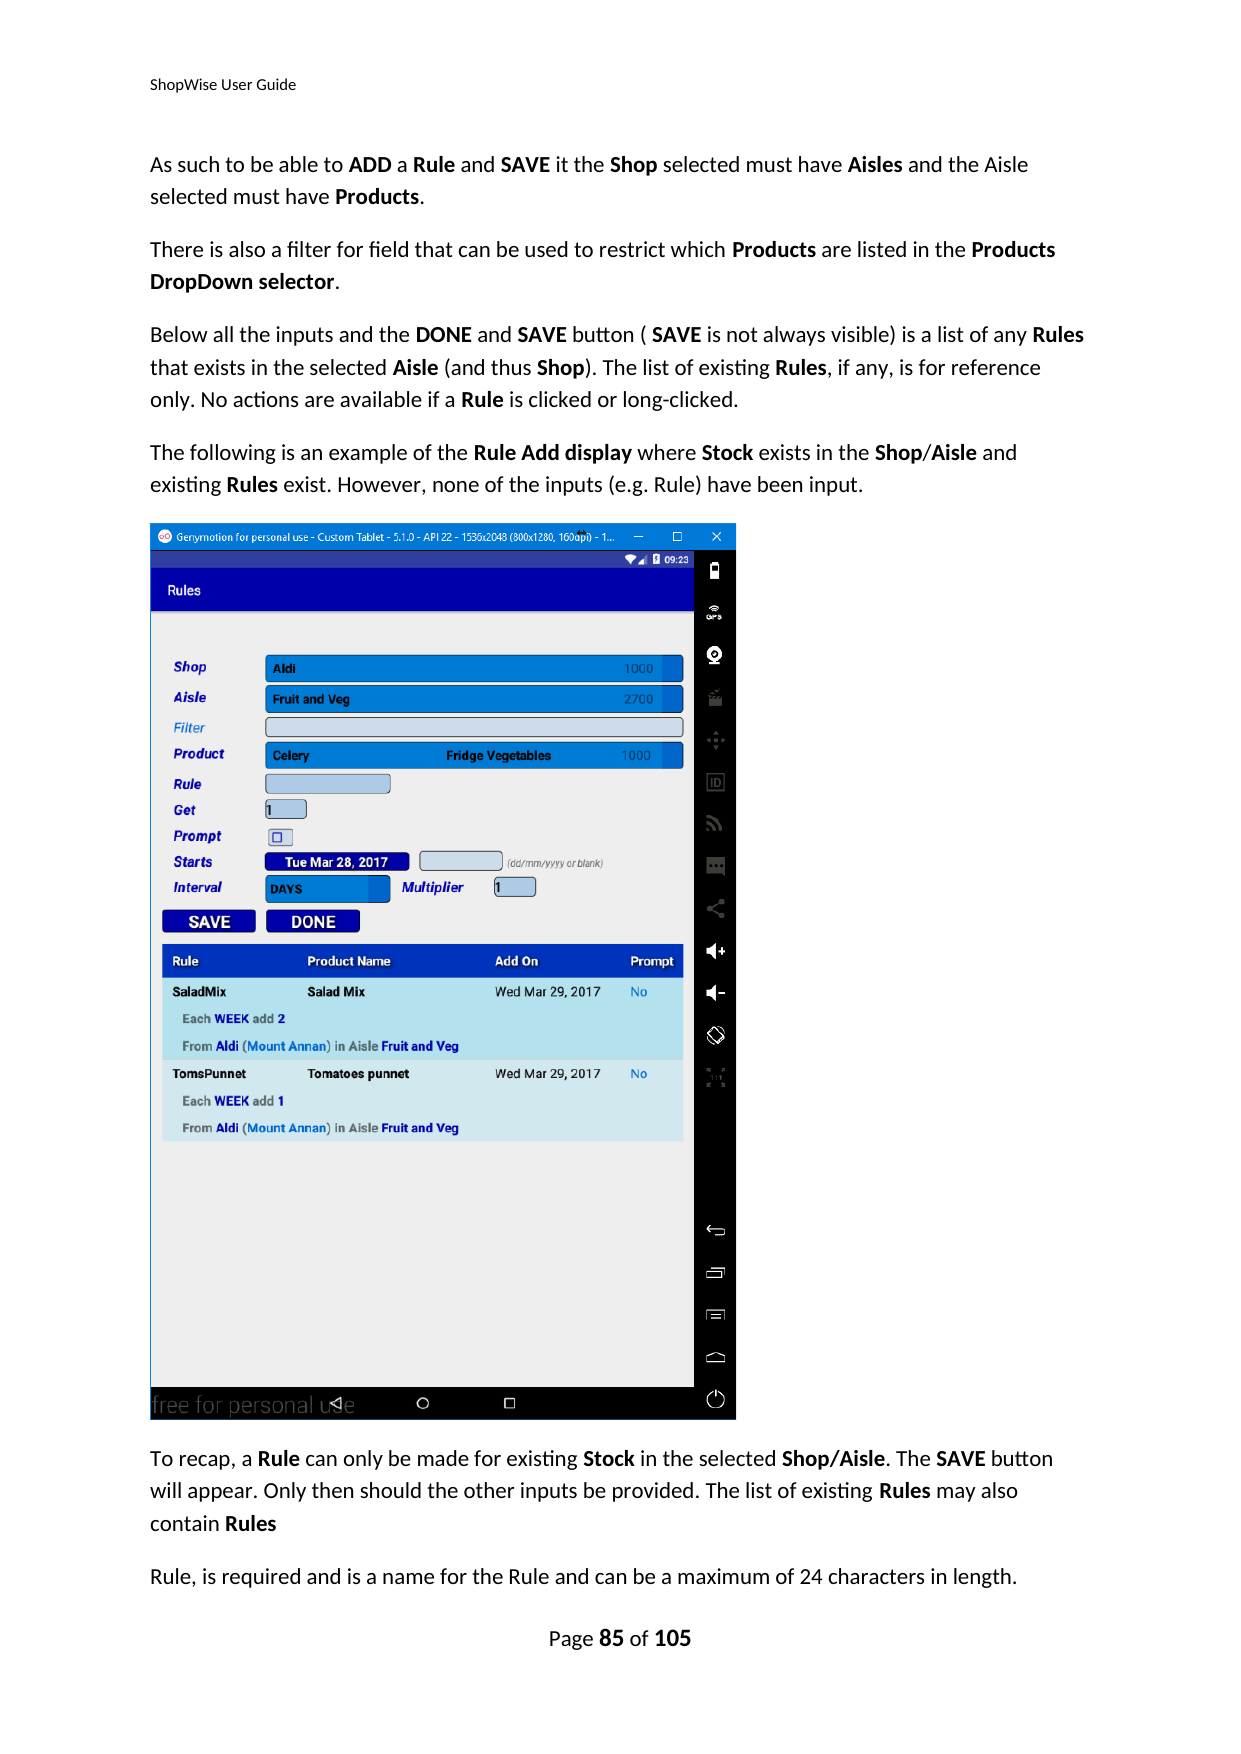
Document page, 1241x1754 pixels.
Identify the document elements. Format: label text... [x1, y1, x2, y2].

text To recap, a Rule can only be made for existing Stock in the selected Shop/Aisle. The SAVE button will appear. Only then should the other inputs be provided. The list of existing Rules may also contain Rules [150, 1444, 1090, 1537]
text The following is an example of the Rule Add display where Stock exists in the Shop/Aisle and existing Rules exist. However, none of the inputs (e.g. Rule) have been input. [150, 438, 1090, 498]
picture [150, 523, 737, 1420]
text There is also a filter for field that can be used to restrict which Products are listed in the Products DropDown selector. [150, 235, 1090, 296]
text Rule, is required and is a name for the Rule and can be a maximum of 24 characters in length. [150, 1562, 1090, 1590]
text As such to be able to ADD a Rule and SAVE it the Shop selected must have Aisles and the Aisle selected must have Products. [150, 150, 1090, 210]
text Below all the inputs and the DONE and SAVE button ( SAVE is not always visible) is a list of any Rules that exists in the selected Aisle (and thus Shop). The list of existing Rules, if any, is for reference only. No actions are available if a Rule is clicked or long-clicked. [150, 321, 1090, 413]
